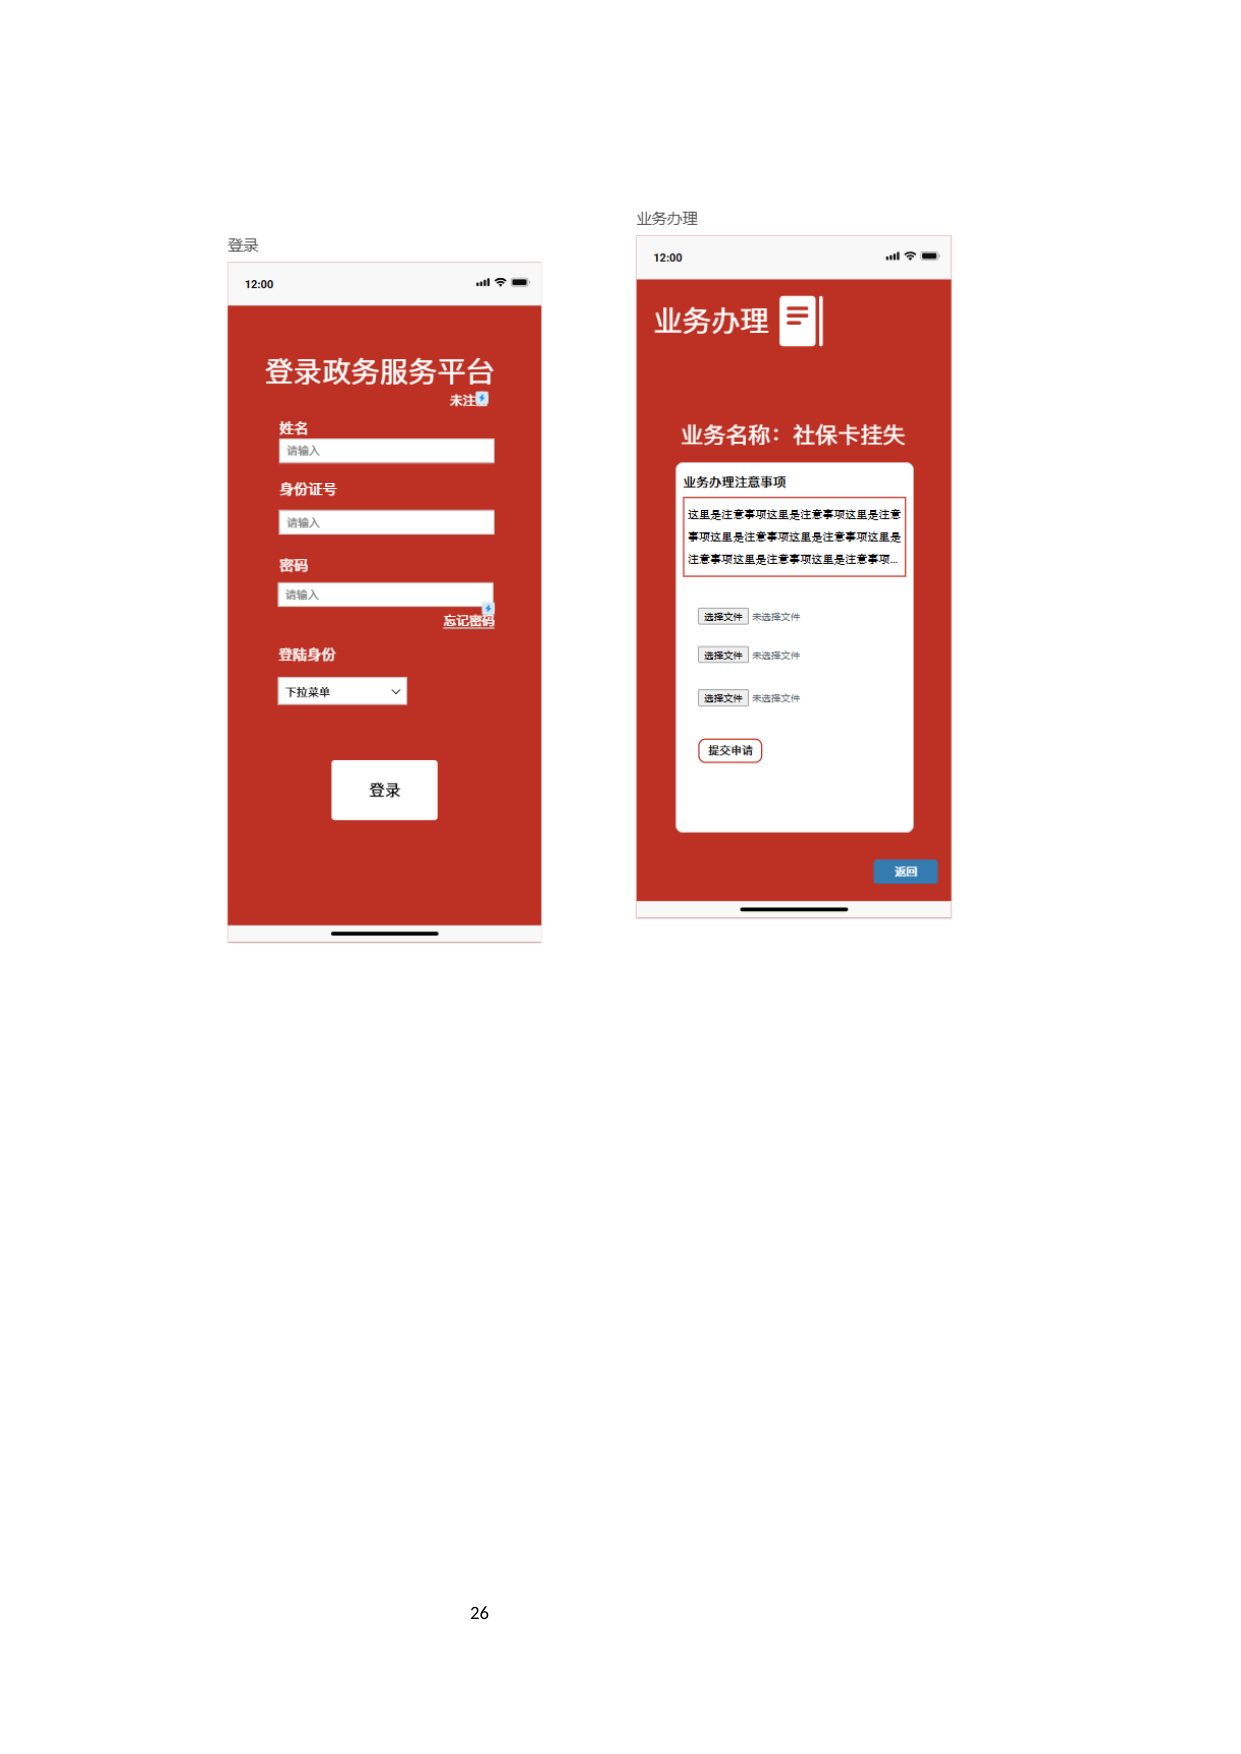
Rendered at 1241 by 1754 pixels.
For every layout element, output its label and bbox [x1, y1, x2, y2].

picture [187, 174, 1024, 960]
